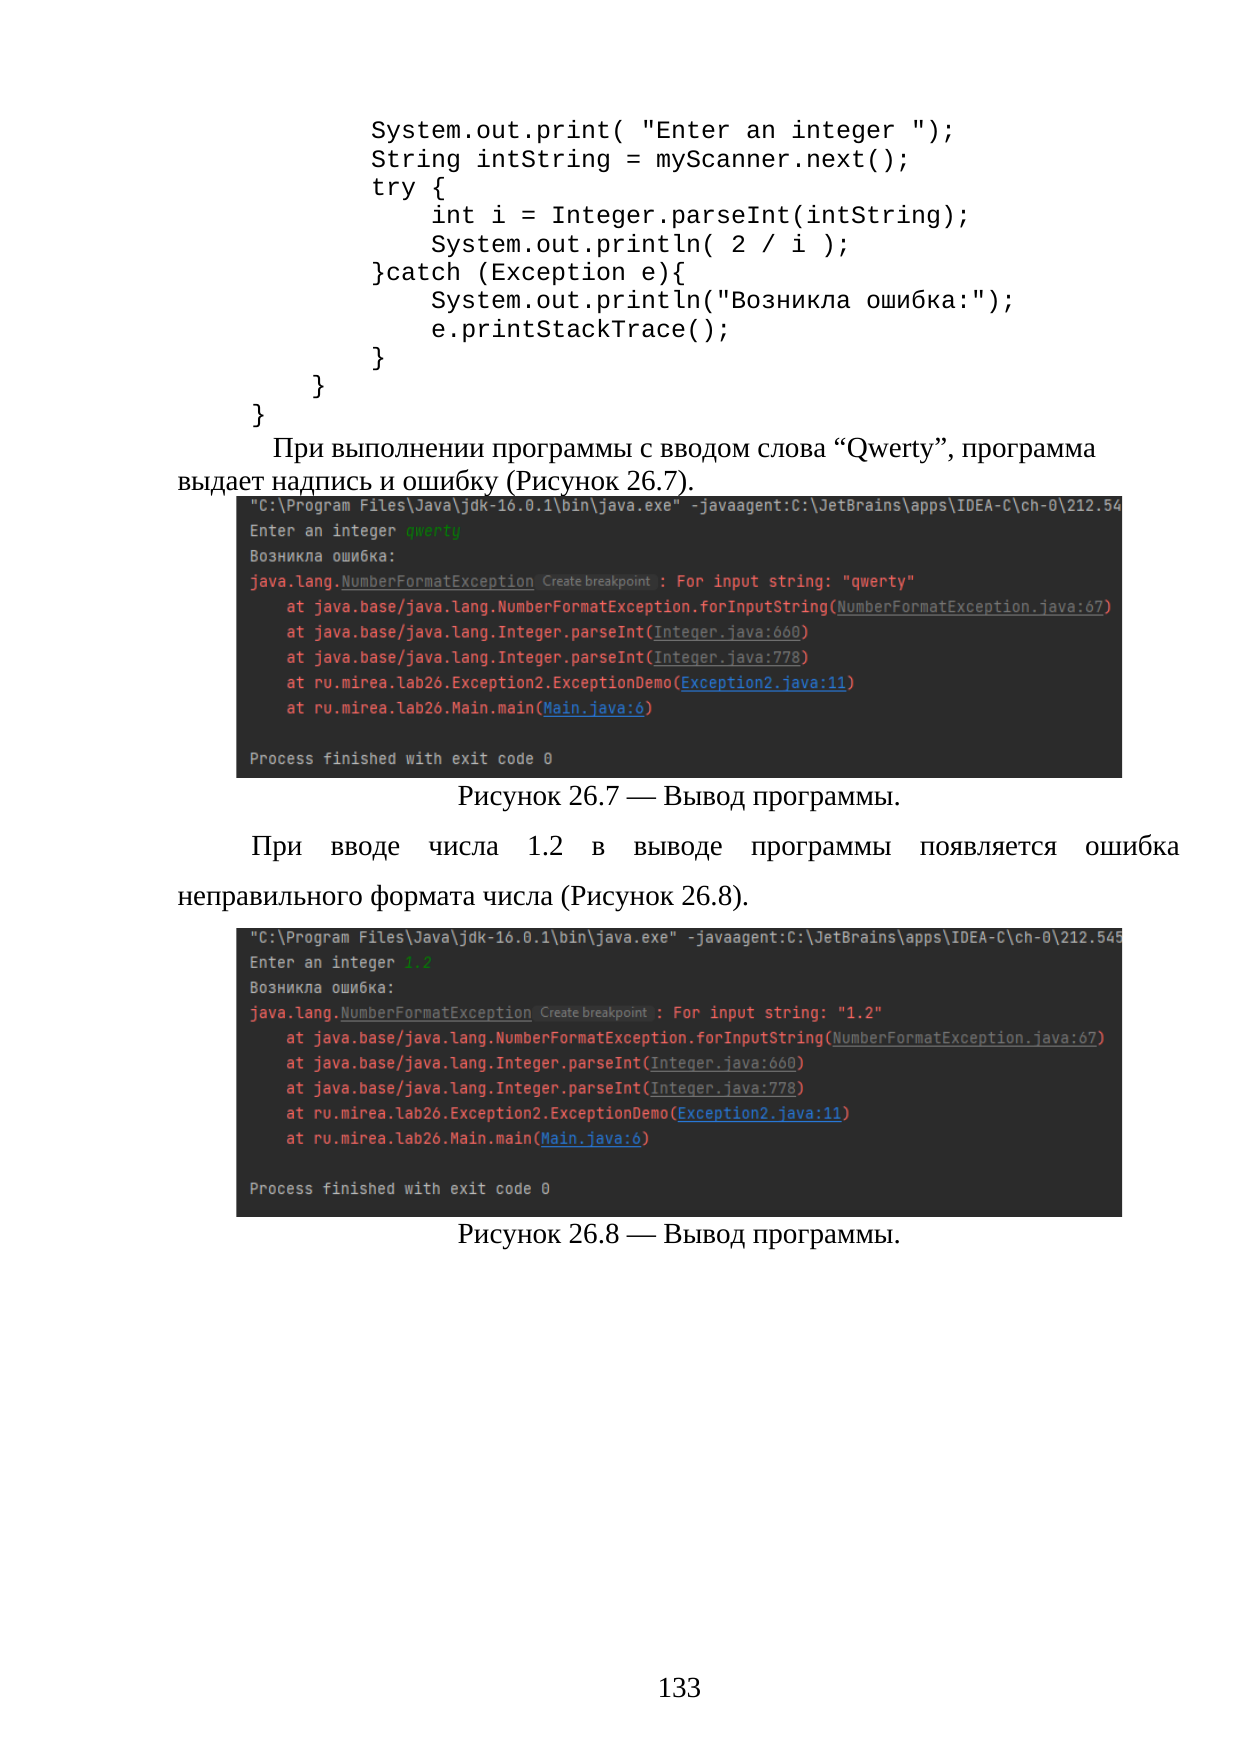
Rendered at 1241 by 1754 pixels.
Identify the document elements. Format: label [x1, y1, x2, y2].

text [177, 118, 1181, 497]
picture [236, 496, 1123, 778]
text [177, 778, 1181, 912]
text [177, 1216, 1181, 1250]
picture [236, 928, 1123, 1217]
